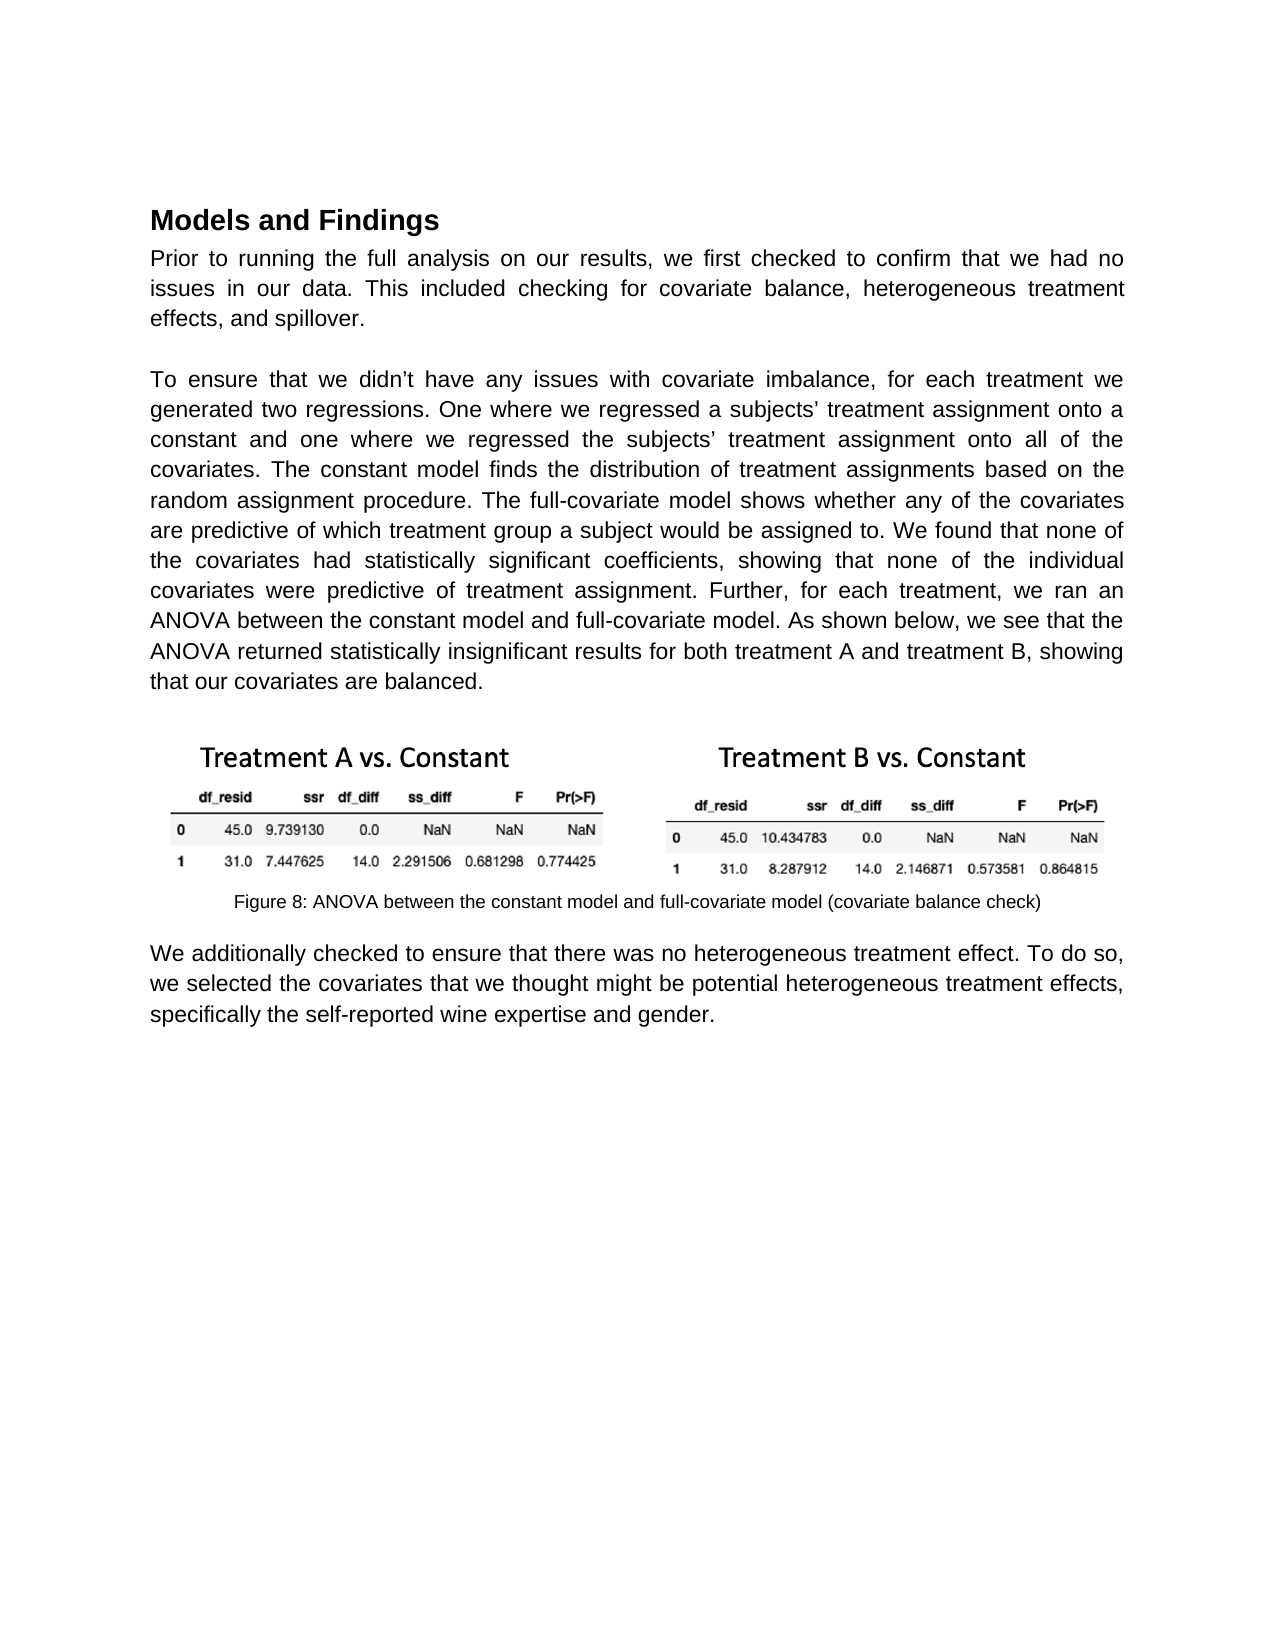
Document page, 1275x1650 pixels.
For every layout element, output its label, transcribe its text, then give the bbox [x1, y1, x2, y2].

text To ensure that we didn’t have any issues with covariate imbalance, for each treatment we generated two regressions. One where we regressed a subjects’ treatment assignment onto a constant and one where we regressed the subjects’ treatment assignment onto all of the covariates. The constant model finds the distribution of treatment assignments based on the random assignment procedure. The full-covariate model shows whether any of the covariates are predictive of which treatment group a subject would be assigned to. We found that none of the covariates had statistically significant coefficients, showing that none of the individual covariates were predictive of treatment assignment. Further, for each treatment, we ran an ANOVA between the constant model and full-covariate model. As shown below, we see that the ANOVA returned statistically insignificant results for both treatment A and treatment B, showing that our covariates are balanced. [150, 366, 1125, 694]
picture [150, 728, 1125, 887]
text We additionally checked to ensure that there was no heterogeneous treatment effect. To do so, we selected the covariates that we thought might be potential heterogeneous treatment effects, specifically the self-reported wine expertise and gender. [150, 940, 1125, 1027]
text Prior to running the full analysis on our results, we first checked to confirm that we had no issues in our data. This included checking for covariate balance, heterogeneous treatment effects, and spillover. [150, 245, 1125, 332]
subtitle Models and Findings [150, 203, 1125, 237]
text Figure 8: ANOVA between the constant model and full-covariate model (covariate balance check) [150, 891, 1125, 912]
